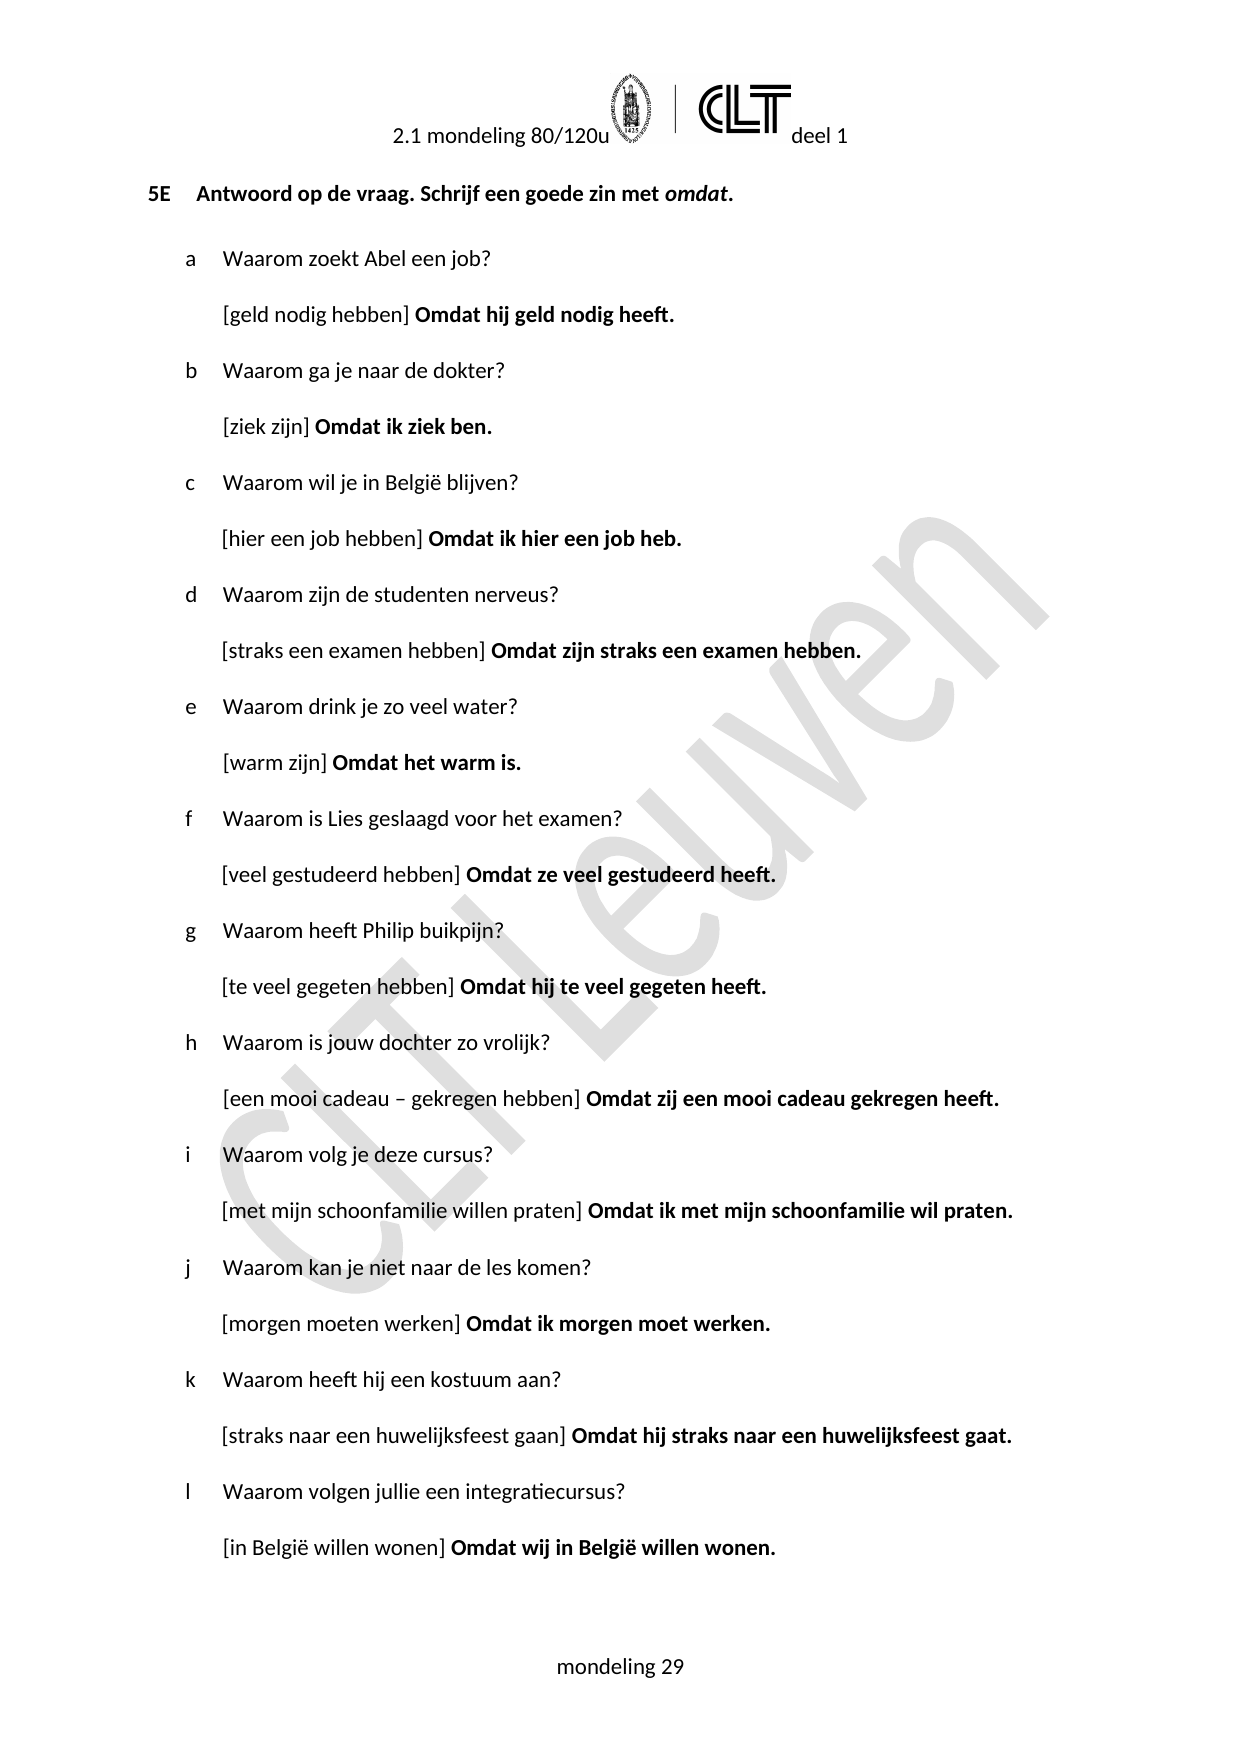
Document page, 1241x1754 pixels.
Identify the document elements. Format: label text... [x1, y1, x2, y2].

list [geld nodig hebben] Omdat hij geld nodig heeft. [223, 300, 1093, 328]
list Waarom ga je naar de dokter? [ziek zijn] Omdat ik ziek ben. [185, 356, 1093, 440]
list Waarom zoekt Abel een job? [185, 244, 1093, 272]
list Waarom is Lies geslaagd voor het examen? [185, 804, 1093, 832]
text [hier een job hebben] Omdat ik hier een job heb. [221, 524, 1093, 552]
picture [610, 73, 791, 144]
list Waarom drink je zo veel water? [185, 692, 1093, 720]
text [veel gestudeerd hebben] Omdat ze veel gestudeerd heeft. [221, 860, 1093, 888]
text [morgen moeten werken] Omdat ik morgen moet werken. [221, 1309, 1093, 1337]
list Waarom volg je deze cursus? [185, 1141, 1093, 1168]
list Waarom heeft Philip buikpijn? [185, 916, 1093, 944]
list Waarom is jouw dochter zo vrolijk? [185, 1028, 1093, 1056]
text [te veel gegeten hebben] Omdat hij te veel gegeten heeft. [221, 972, 1093, 1000]
text [met mijn schoonfamilie willen praten] Omdat ik met mijn schoonfamilie wil praten. [221, 1197, 1093, 1224]
list Waarom wil je in België blijven? [185, 468, 1093, 496]
list [een mooi cadeau – gekregen hebben] Omdat zij een mooi cadeau gekregen heeft. [223, 1084, 1093, 1112]
text 5E Antwoord op de vraag. Schrijf een goede zin met omdat. [148, 179, 1093, 207]
list Waarom kan je niet naar de les komen? [185, 1253, 1093, 1281]
list Waarom heeft hij een kostuum aan? [185, 1365, 1093, 1393]
list [warm zijn] Omdat het warm is. [223, 748, 1093, 776]
text [straks naar een huwelijksfeest gaan] Omdat hij straks naar een huwelijksfeest gaat. [221, 1421, 1093, 1449]
list Waarom volgen jullie een integratiecursus? [185, 1477, 1093, 1505]
text [straks een examen hebben] Omdat zijn straks een examen hebben. [221, 636, 1093, 664]
list Waarom zijn de studenten nerveus? [185, 580, 1093, 608]
list [in België willen wonen] Omdat wij in België willen wonen. [223, 1533, 1093, 1561]
